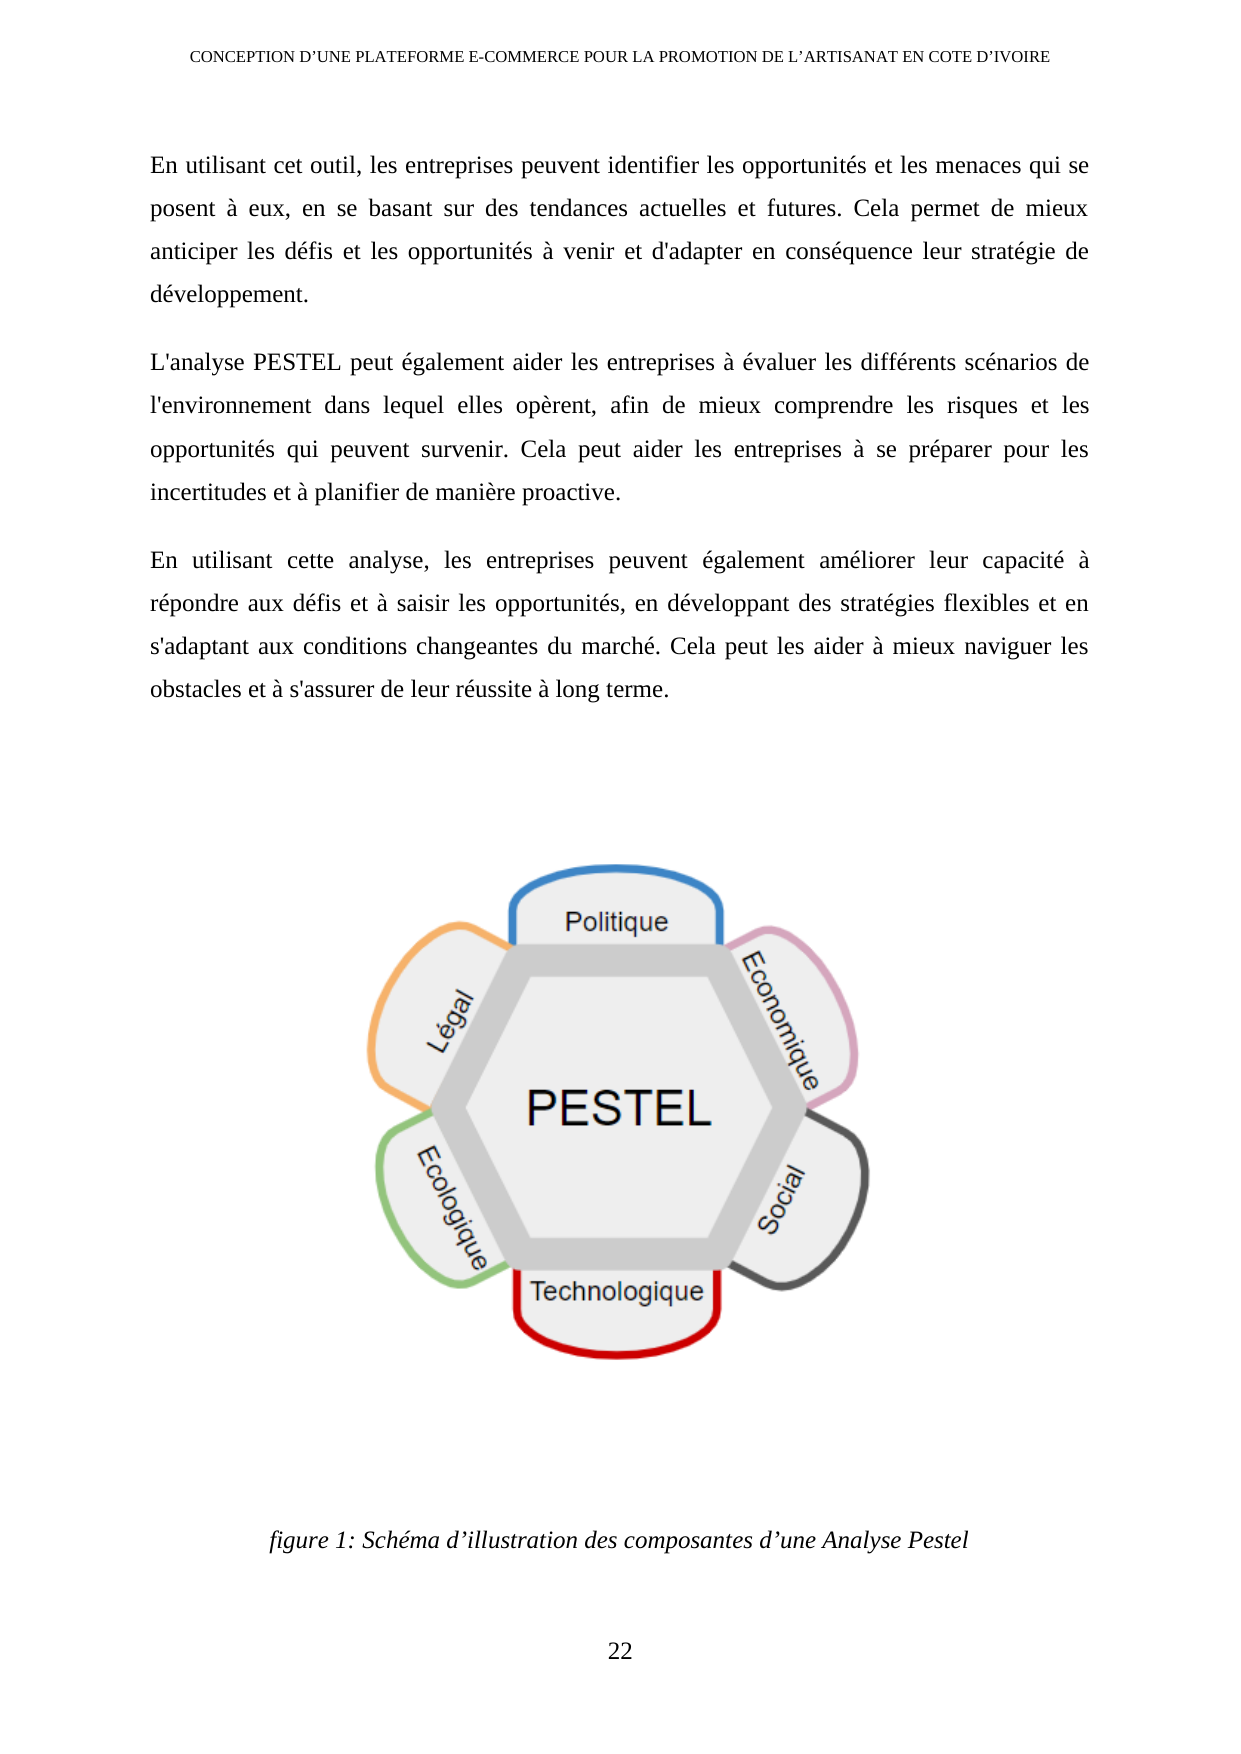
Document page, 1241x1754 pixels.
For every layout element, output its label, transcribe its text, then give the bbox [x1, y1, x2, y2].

picture [327, 823, 913, 1406]
text En utilisant cet outil, les entreprises peuvent identifier les opportunités et les menaces qui se posent à eux, en se basant sur des tendances actuelles et futures. Cela permet de mieux anticiper les défis et les opportunités à venir et d'adapter en conséquence leur stratégie de développement. [150, 150, 1090, 308]
text L'analyse PESTEL peut également aider les entreprises à évaluer les différents scénarios de l'environnement dans lequel elles opèrent, afin de mieux comprendre les risques et les opportunités qui peuvent survenir. Cela peut aider les entreprises à se préparer pour les incertitudes et à planifier de manière proactive. [150, 347, 1090, 506]
text figure 1: Schéma d’illustration des composantes d’une Analyse Pestel [150, 1525, 1090, 1554]
text En utilisant cette analyse, les entreprises peuvent également améliorer leur capacité à répondre aux défis et à saisir les opportunités, en développant des stratégies flexibles et en s'adaptant aux conditions changeantes du marché. Cela peut les aider à mieux naviguer les obstacles et à s'assurer de leur réussite à long terme. [150, 545, 1090, 703]
